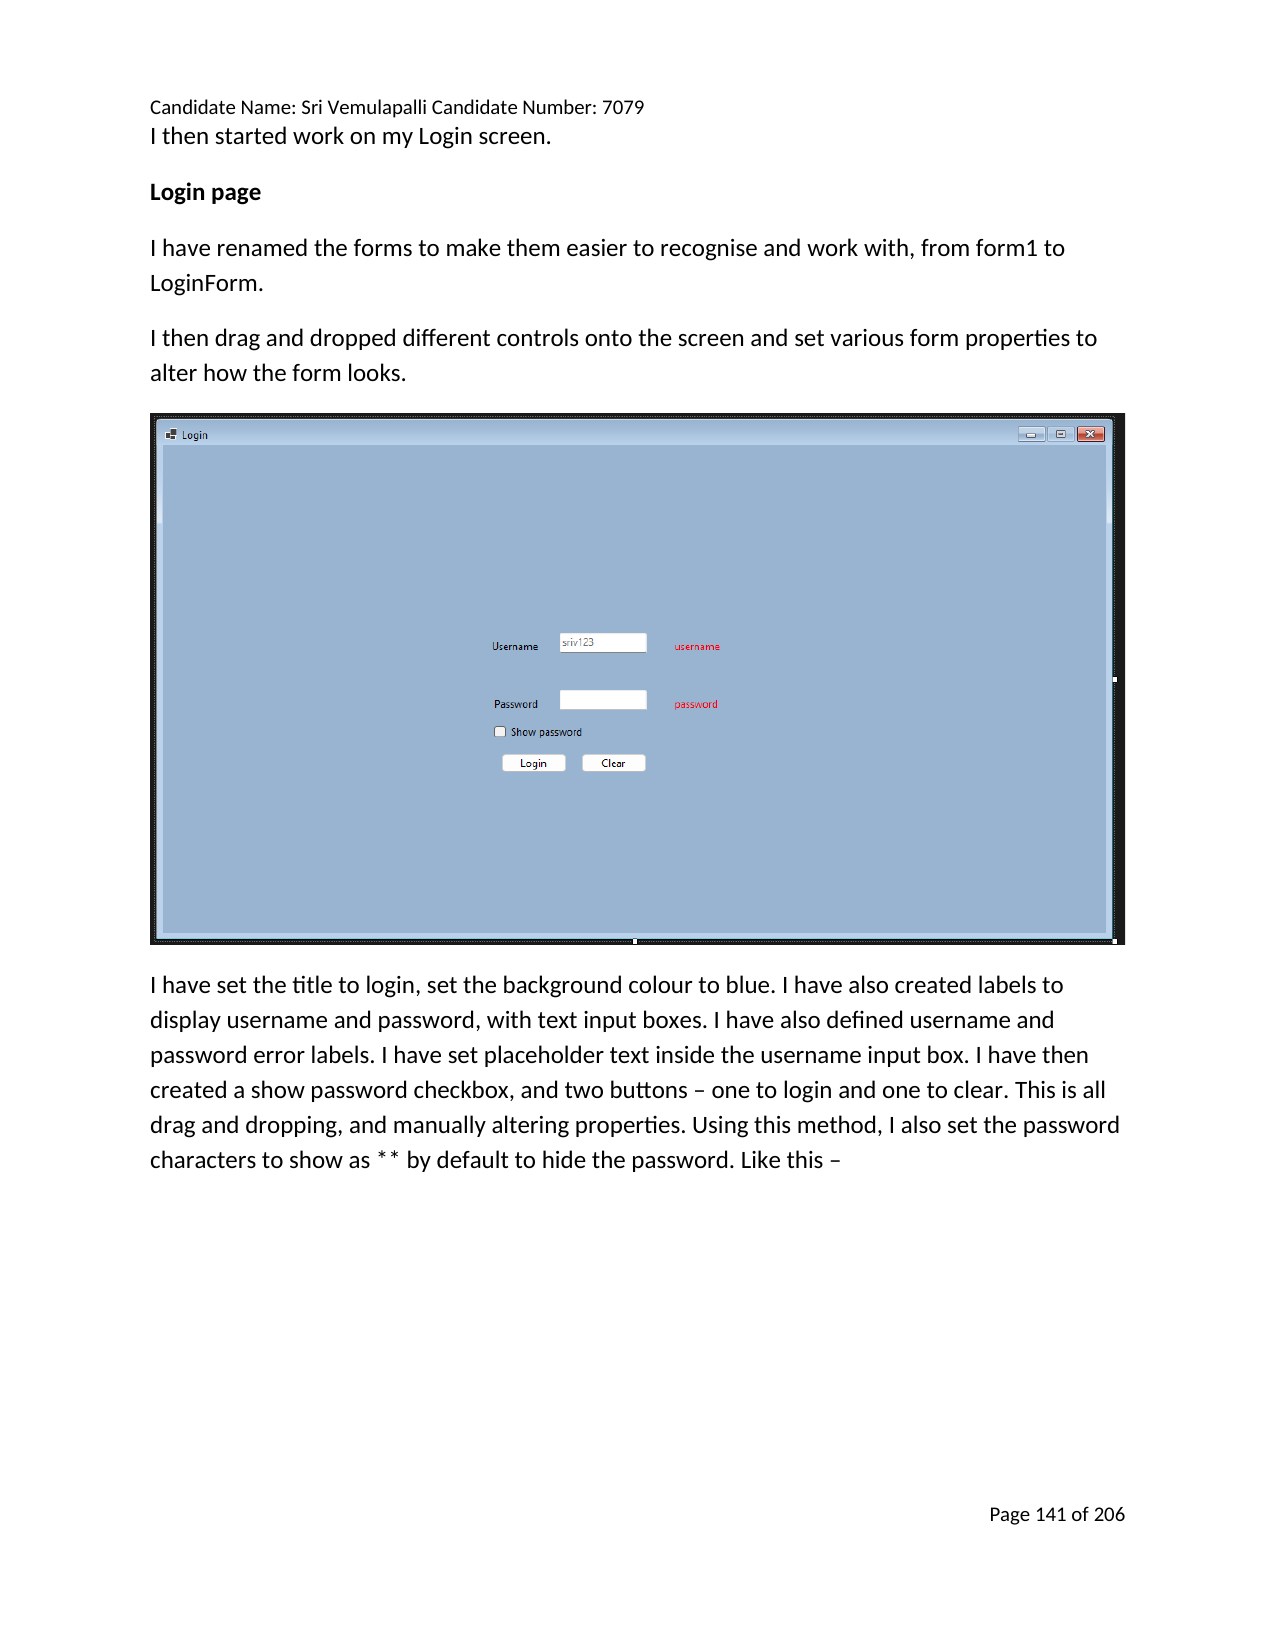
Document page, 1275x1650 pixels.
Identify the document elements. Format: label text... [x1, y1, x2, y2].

text I then drag and dropped different controls onto the screen and set various form properties to alter how the form looks. [150, 322, 1125, 388]
picture [150, 413, 1125, 945]
text I have set the title to login, set the background colour to blue. I have also created labels to display username and password, with text input boxes. I have also defined username and password error labels. I have set placeholder text inside the username input box. I have then created a show password checkbox, and two buttons – one to login and one to clear. This is all drag and dropping, and manually altering properties. Using this method, I also set the password characters to show as ** by default to hide the password. Like this – [150, 969, 1125, 1175]
text Login page [150, 176, 1125, 206]
text I then started work on my Login screen. [150, 120, 1125, 151]
text I have renamed the forms to make them easier to recognise and work with, from form1 to LoginForm. [150, 232, 1125, 297]
